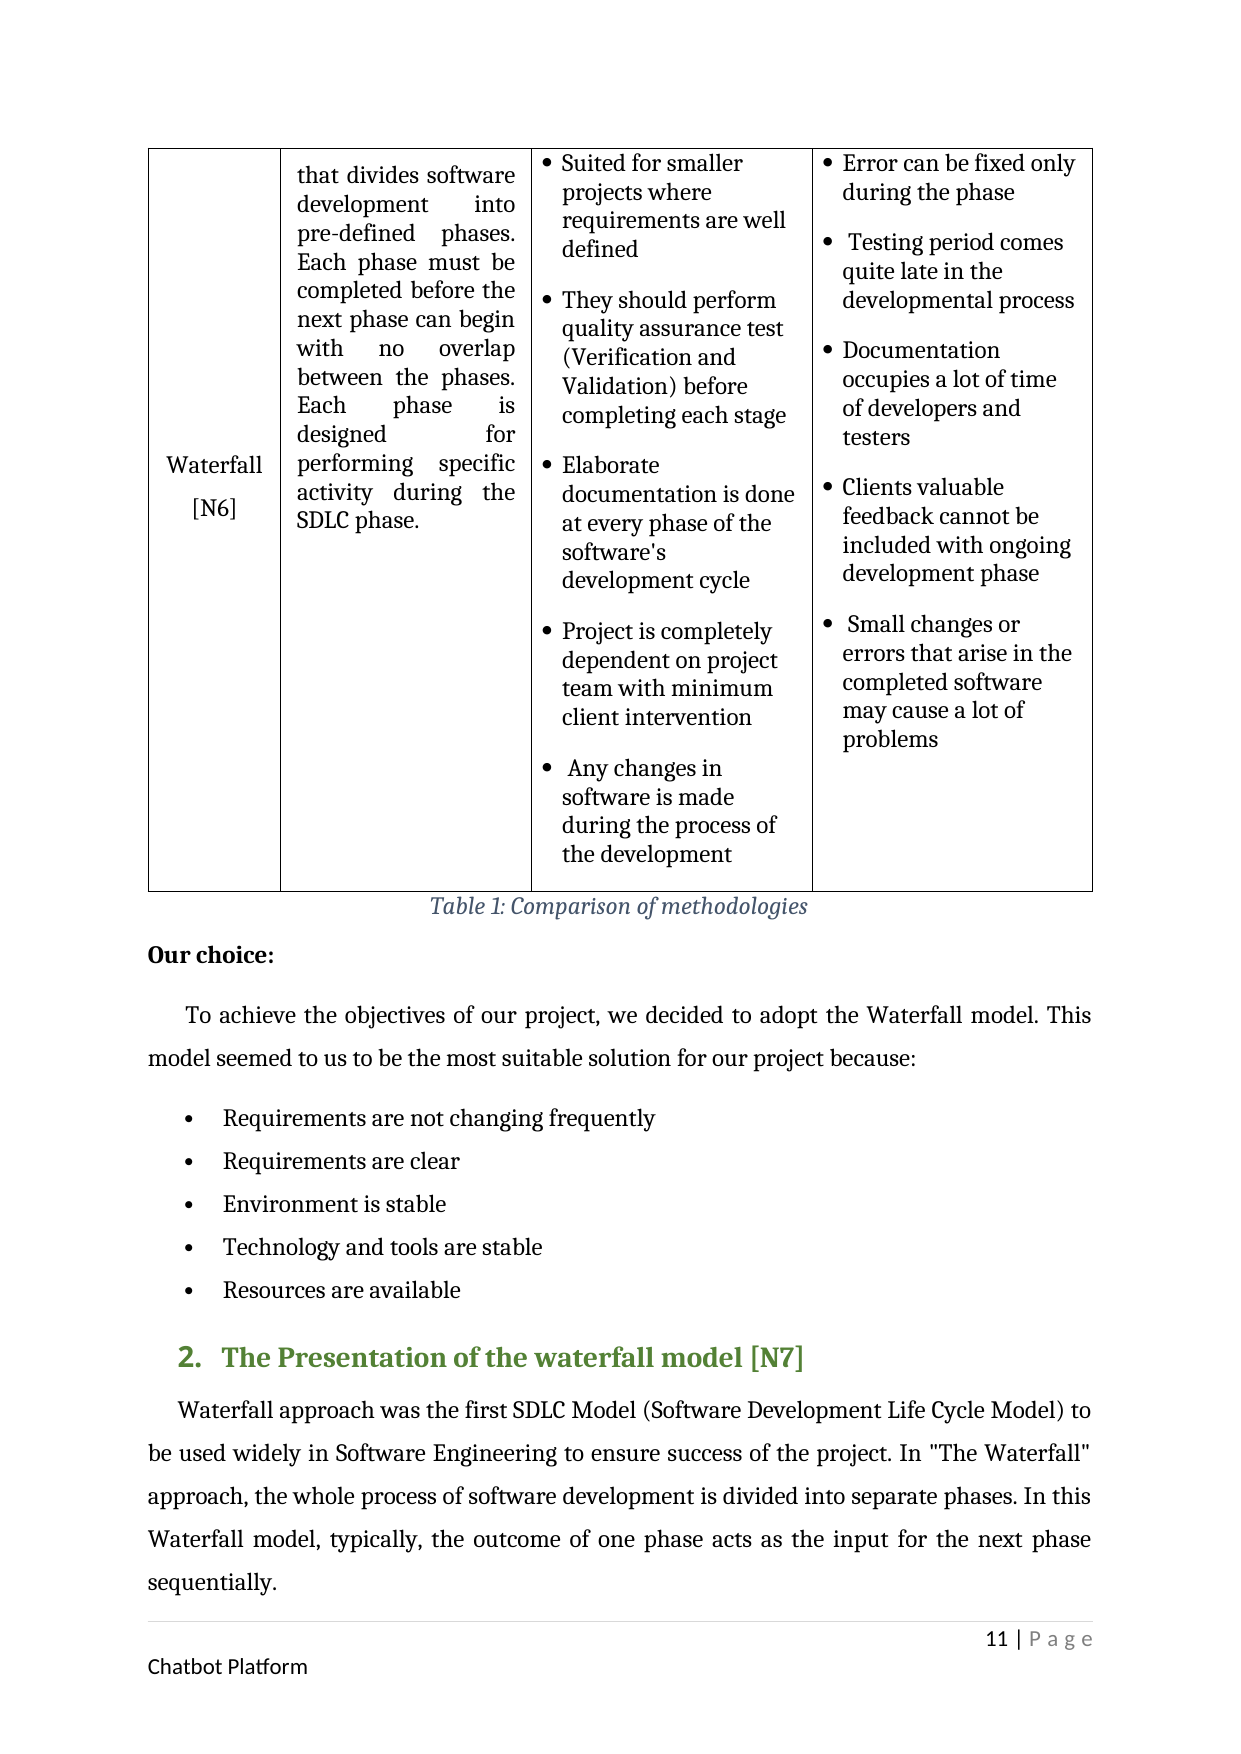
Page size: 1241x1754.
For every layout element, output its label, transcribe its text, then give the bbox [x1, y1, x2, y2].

table_cell Waterfall [N6] [149, 149, 280, 891]
list Resources are available [185, 1276, 1093, 1305]
text To achieve the objectives of our project, we decided to adopt the Waterfall model. This model seemed to us to be the most suitable solution for our project because: [148, 1001, 1093, 1073]
list Requirements are not changing frequently [185, 1104, 1093, 1133]
text Our choice: [148, 941, 1093, 970]
list Requirements are clear [185, 1147, 1093, 1176]
text Waterfall approach was the first SDLC Model (Software Development Life Cycle Model) to be used widely in Software Engineering to ensure success of the project. In "The Waterfall" approach, the whole process of software development is divided into separate phases. In this Waterfall model, typically, the outcome of one phase acts as the input for the next phase sequentially. [148, 1396, 1093, 1597]
list Environment is stable [185, 1190, 1093, 1219]
list Technology and tools are stable [185, 1233, 1093, 1262]
subtitle The Presentation of the waterfall model [N7] [148, 1336, 1093, 1376]
text Table 1: Comparison of methodologies [148, 892, 1093, 920]
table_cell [281, 149, 531, 891]
